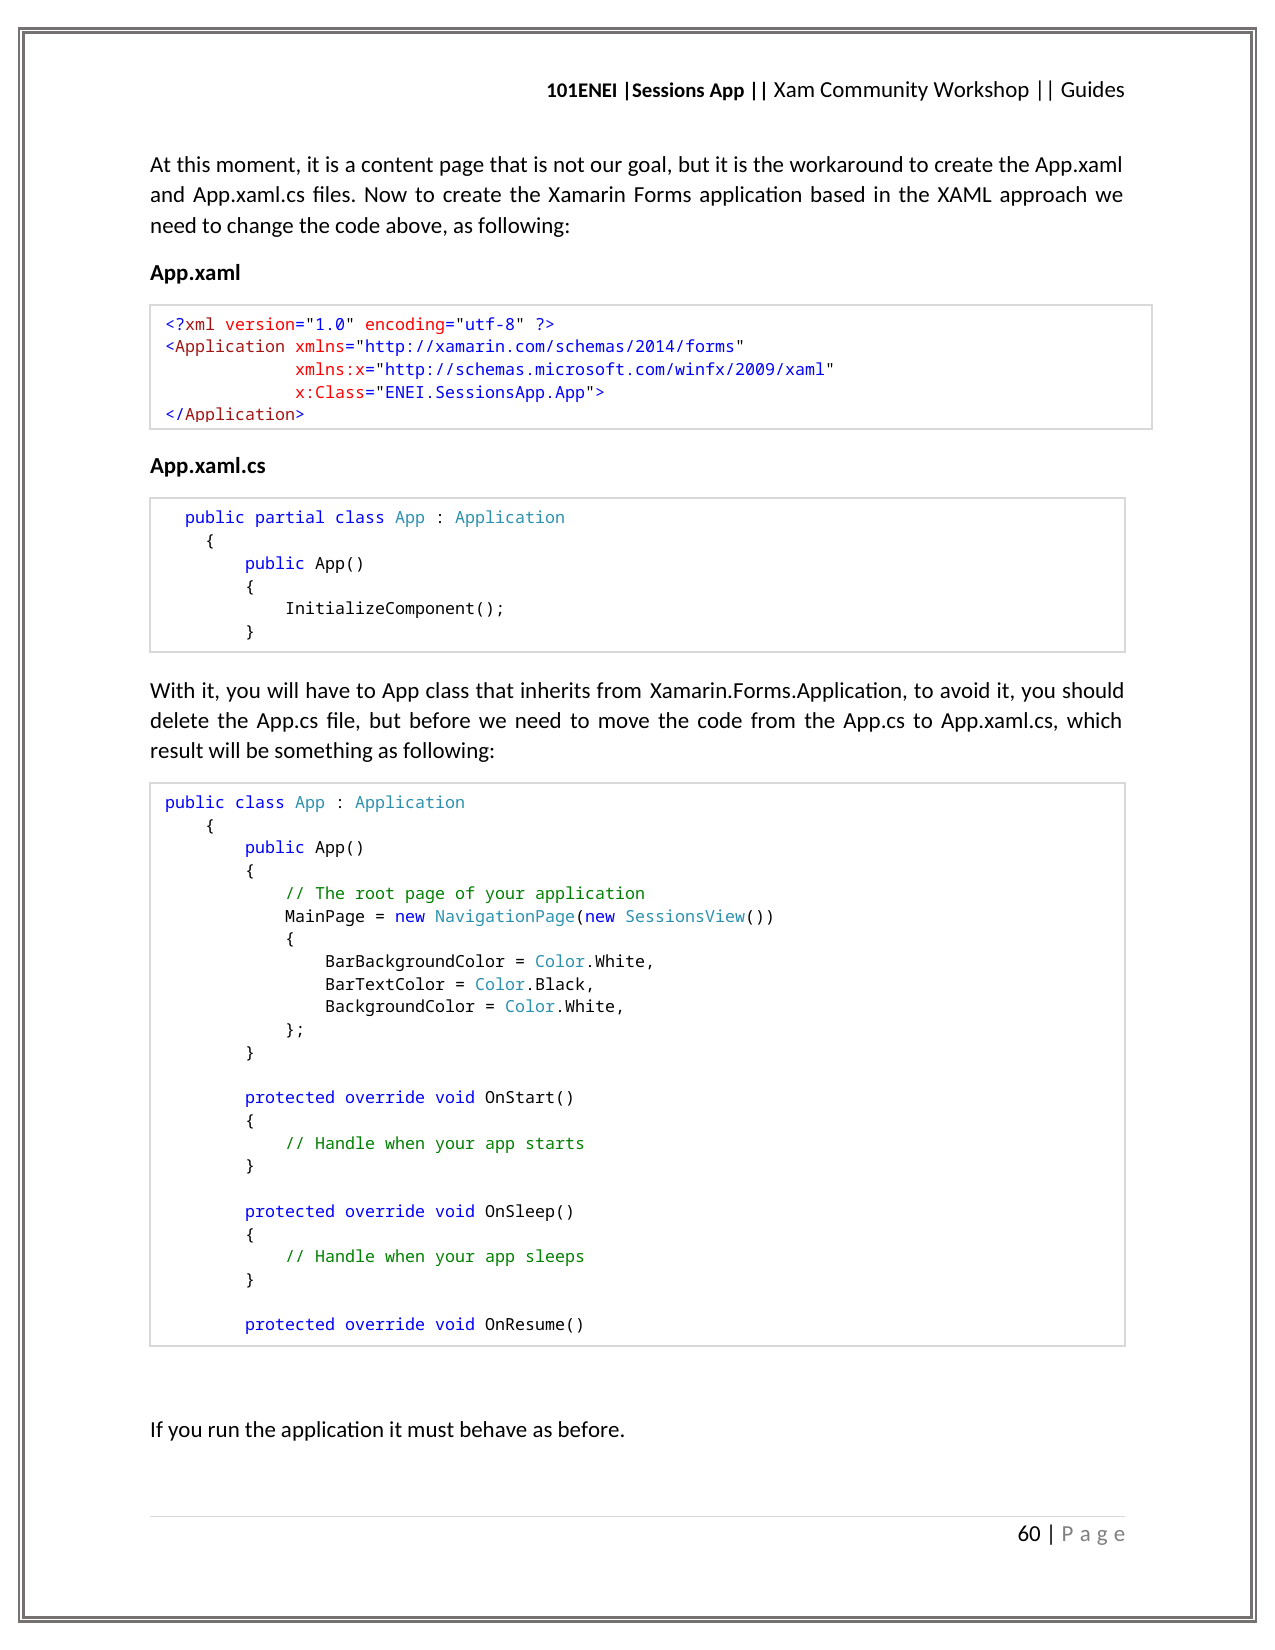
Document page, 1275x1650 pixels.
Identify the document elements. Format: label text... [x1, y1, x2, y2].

text At this moment, it is a content page that is not our goal, but it is the workaround to create the App.xaml and App.xaml.cs files. Now to create the Xamarin Forms application based in the XAML approach we need to change the code above, as following: [150, 150, 1125, 239]
text App.xaml [150, 258, 1125, 286]
text App.xaml.cs [150, 452, 1125, 480]
text With it, you will have to App class that inherits from Xamarin.Forms.Application, to avoid it, you should delete the App.cs file, but before we need to move the code from the App.cs to App.xaml.cs, which result will be something as following: [150, 676, 1125, 764]
text If you run the application it must behave as before. [150, 1416, 1125, 1444]
